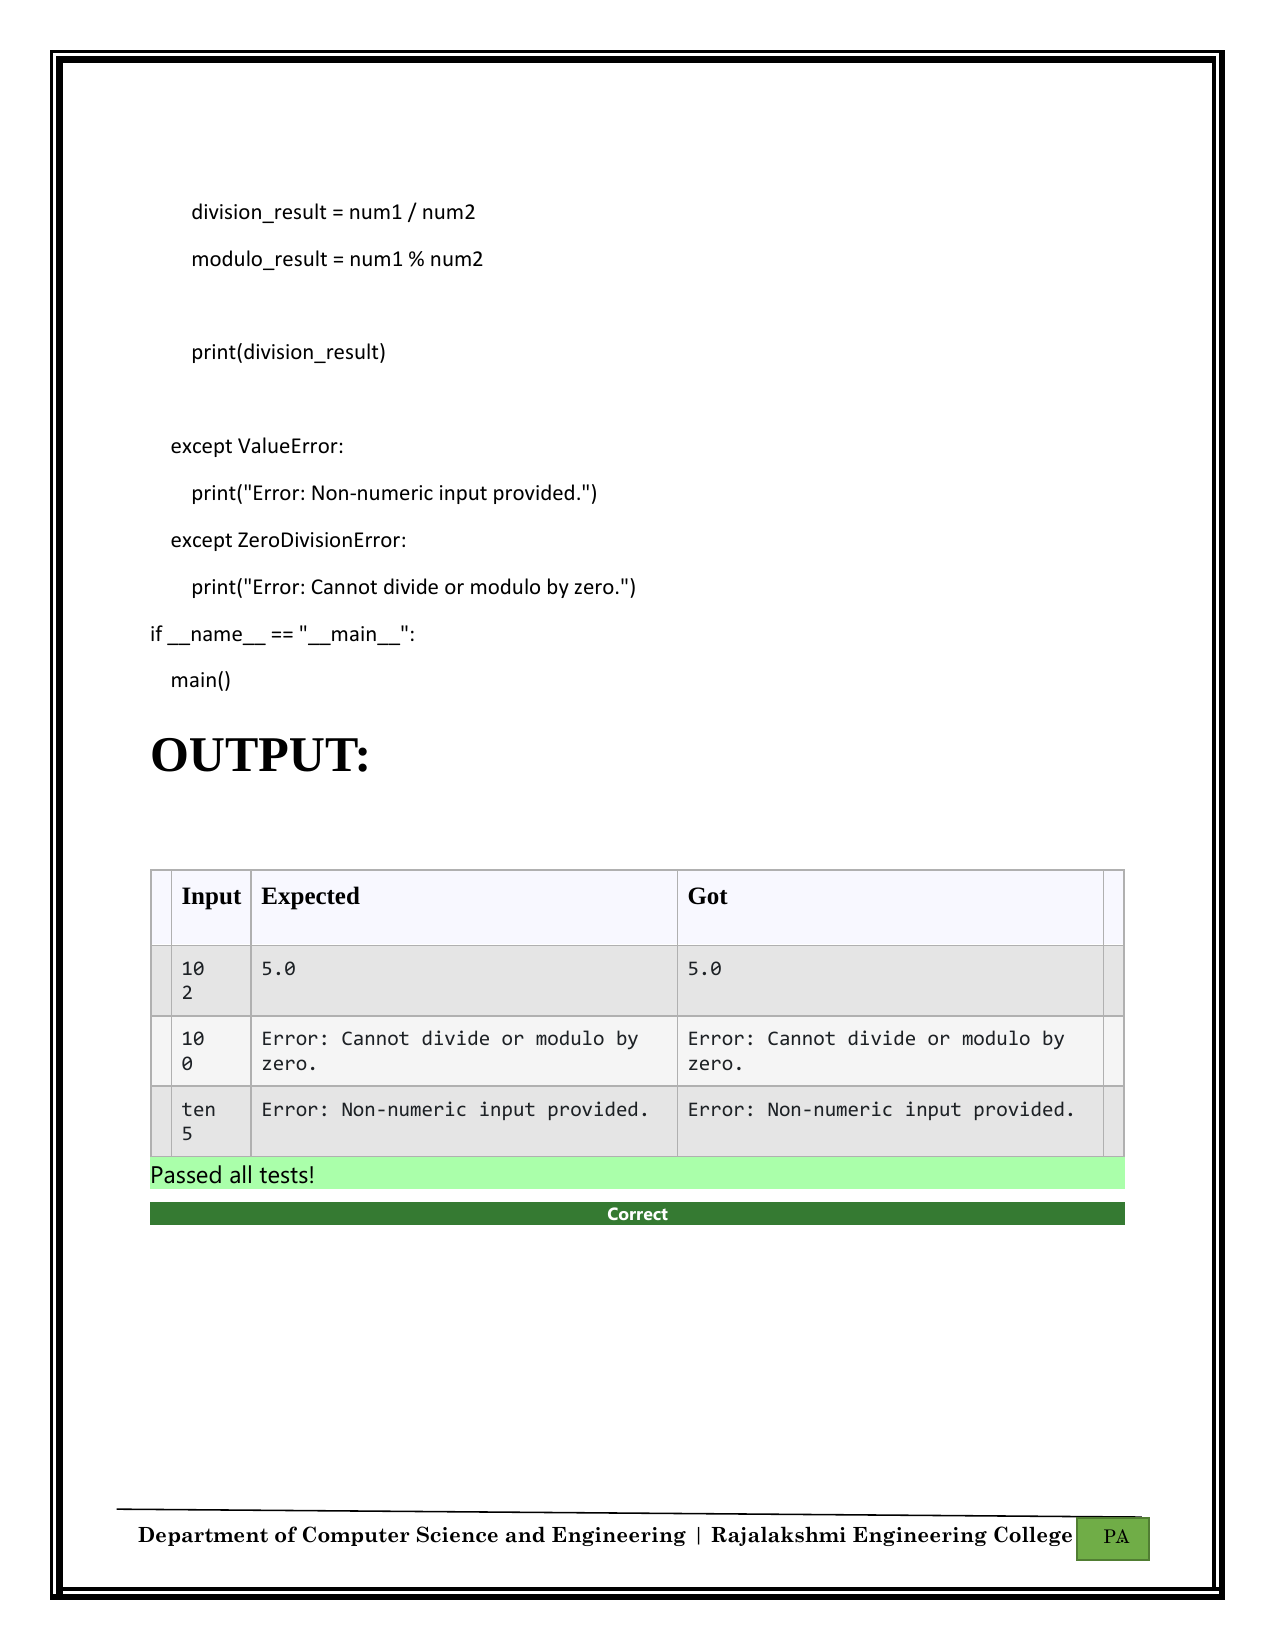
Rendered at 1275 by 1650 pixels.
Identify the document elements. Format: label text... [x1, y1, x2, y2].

text modulo_result = num1 % num2 [150, 244, 1125, 272]
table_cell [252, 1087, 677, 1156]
text division_result = num1 / num2 [150, 197, 1125, 225]
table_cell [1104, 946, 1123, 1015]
text except ZeroDivisionError: [150, 525, 1125, 553]
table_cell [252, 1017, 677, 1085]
text print(division_result) [150, 337, 1125, 366]
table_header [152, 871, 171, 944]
text print("Error: Non-numeric input provided.") [150, 478, 1125, 506]
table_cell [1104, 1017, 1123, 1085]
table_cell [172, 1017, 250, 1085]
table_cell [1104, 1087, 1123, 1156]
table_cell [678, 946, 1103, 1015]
text Passed all tests! [150, 1157, 1125, 1189]
text print("Error: Cannot divide or modulo by zero.") [150, 572, 1125, 600]
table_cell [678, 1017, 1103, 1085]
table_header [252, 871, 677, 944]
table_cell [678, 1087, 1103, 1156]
text except ValueError: [150, 431, 1125, 459]
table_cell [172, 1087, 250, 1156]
text Correct [150, 1202, 1125, 1225]
subtitle OUTPUT: [150, 725, 1125, 840]
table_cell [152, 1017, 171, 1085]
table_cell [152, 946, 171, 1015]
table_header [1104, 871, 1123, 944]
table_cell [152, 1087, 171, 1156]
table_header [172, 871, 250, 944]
text main() [150, 666, 1125, 694]
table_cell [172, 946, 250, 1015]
text if __name__ == "__main__": [150, 619, 1125, 647]
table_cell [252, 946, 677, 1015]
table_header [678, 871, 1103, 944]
